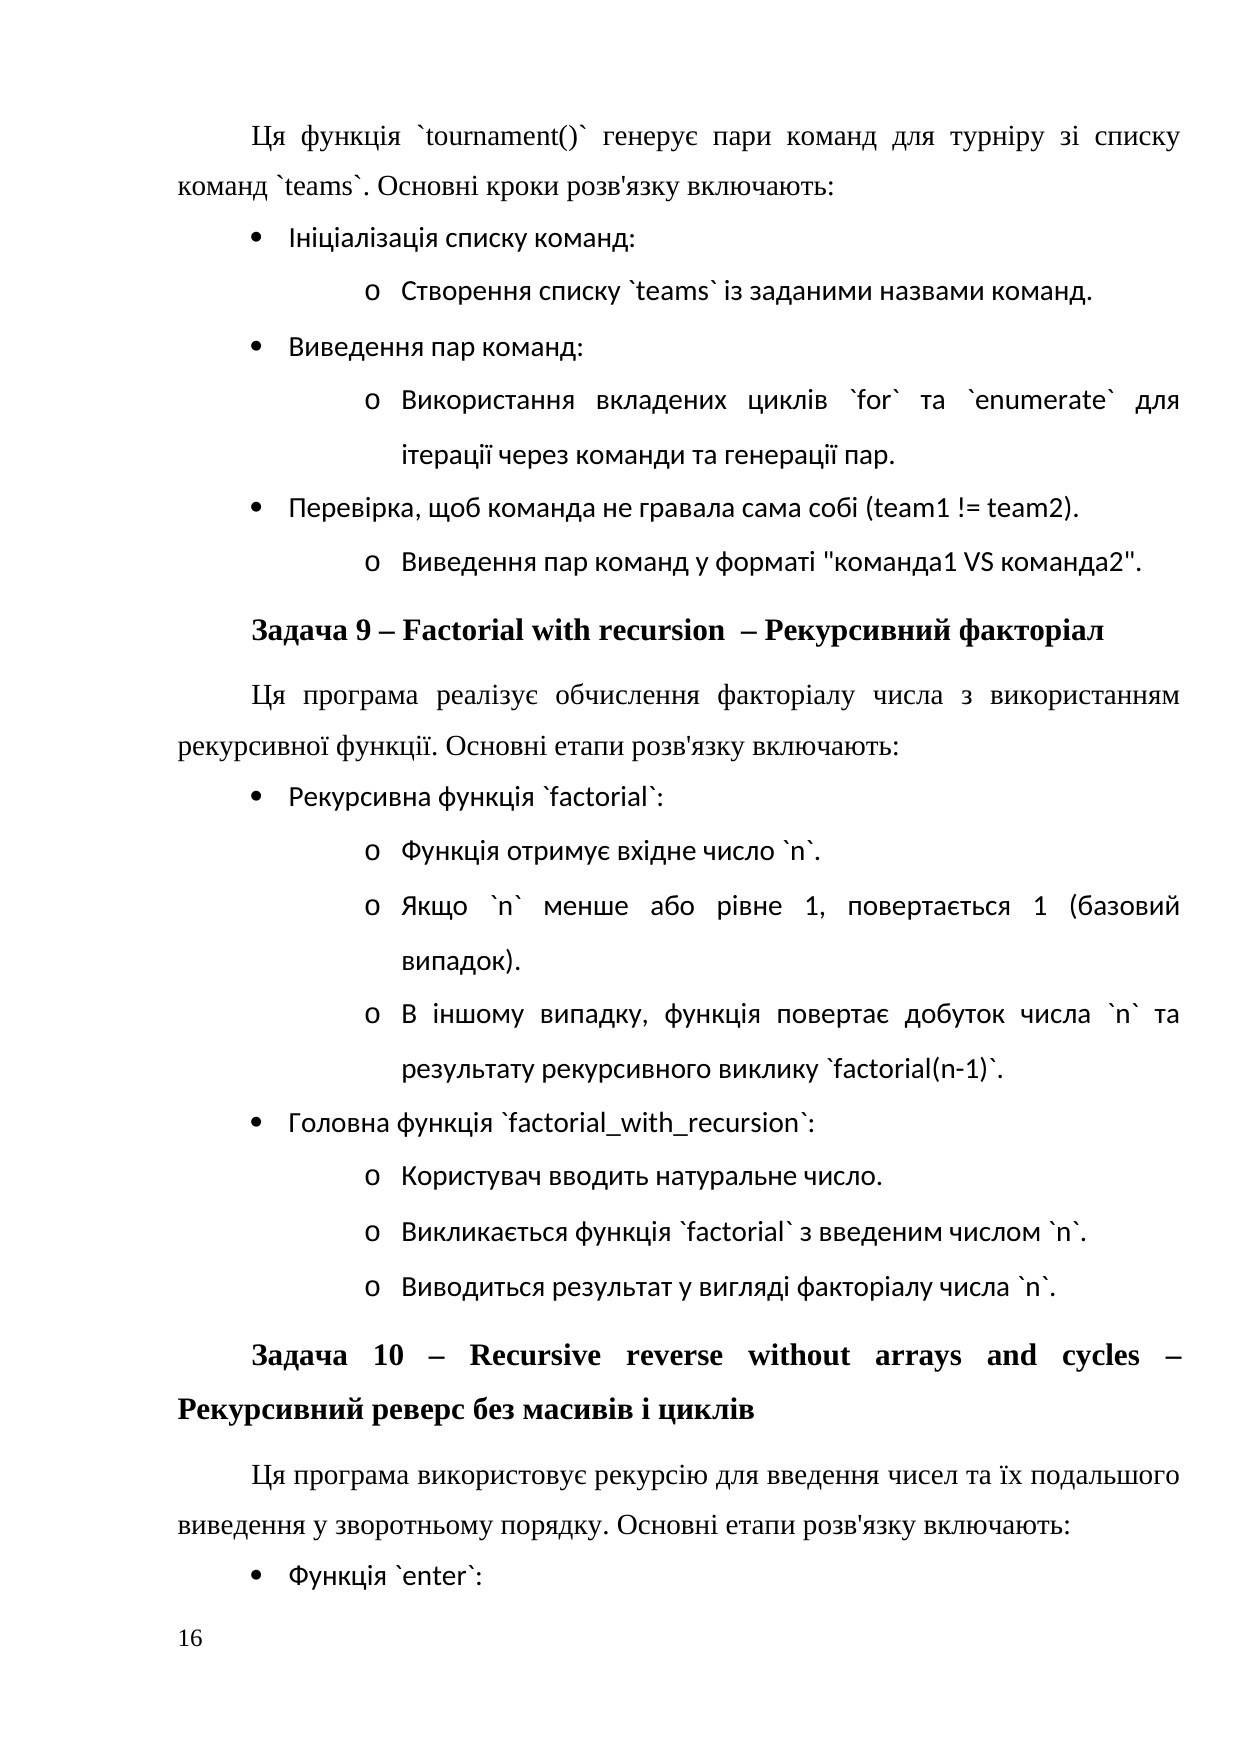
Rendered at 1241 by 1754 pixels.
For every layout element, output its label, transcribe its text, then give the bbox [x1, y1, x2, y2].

list Користувач вводить натуральне число. [363, 1157, 1181, 1194]
list Створення списку `teams` із заданими назвами команд. [363, 272, 1181, 309]
list Виведення пар команд: [251, 328, 1181, 363]
list Виводиться результат у вигляді факторіалу числа `n`. [363, 1268, 1181, 1306]
list Функція отримує вхідне число `n`. [363, 832, 1181, 869]
text Задача 9 – Factorial with recursion – Рекурсивний факторіал [251, 611, 1181, 647]
list Ініціалізація списку команд: [251, 219, 1181, 254]
list Функція `enter`: [251, 1557, 1181, 1593]
text Ця програма реалізує обчислення факторіалу числа з використанням рекурсивної функції. Основні етапи розв'язку включають: [177, 677, 1181, 761]
list Рекурсивна функція `factorial`: [251, 778, 1181, 814]
text Ця програма використовує рекурсію для введення чисел та їх подальшого виведення у зворотньому порядку. Основні етапи розв'язку включають: [177, 1457, 1181, 1541]
list Використання вкладених циклів `for` та `enumerate` для ітерації через команди та генерації пар. [363, 381, 1181, 472]
list В іншому випадку, функція повертає добуток числа `n` та результату рекурсивного виклику `factorial(n-1)`. [363, 996, 1181, 1086]
list Виведення пар команд у форматі "команда1 VS команда2". [363, 543, 1181, 580]
list Якщо `n` менше або рівне 1, повертається 1 (базовий випадок). [363, 887, 1181, 978]
list Перевірка, щоб команда не гравала сама собі (team1 != team2). [251, 489, 1181, 525]
text Задача 10 – Recursive reverse without arrays and cycles – Рекурсивний реверс без масивів і циклів [177, 1337, 1181, 1426]
list Головна функція `factorial_with_recursion`: [251, 1104, 1181, 1139]
text Ця функція `tournament()` генерує пари команд для турніру зі списку команд `teams`. Основні кроки розв'язку включають: [177, 118, 1181, 202]
list Викликається функція `factorial` з введеним числом `n`. [363, 1213, 1181, 1250]
